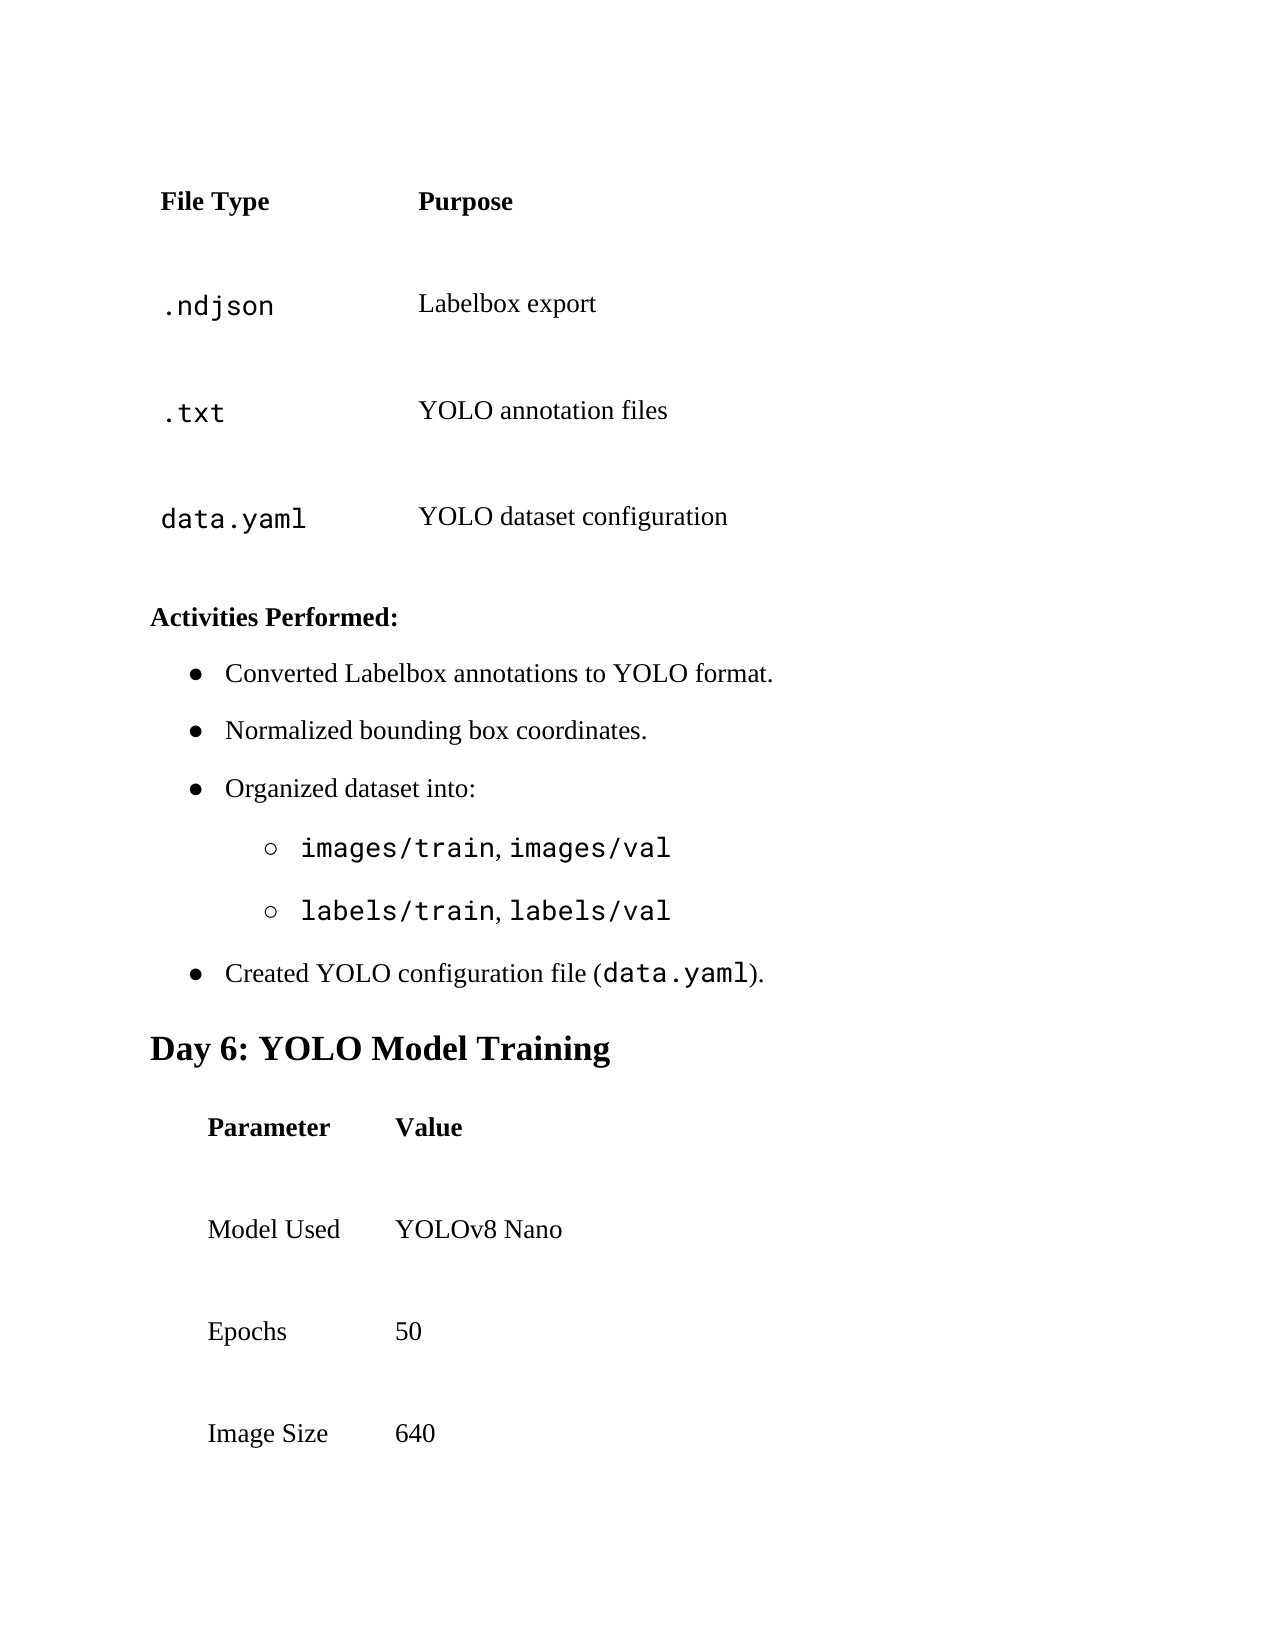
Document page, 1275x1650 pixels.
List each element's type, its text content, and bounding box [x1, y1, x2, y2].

table_cell YOLOv8 Nano [384, 1178, 1242, 1280]
table_cell YOLO dataset configuration [408, 465, 1159, 572]
table_cell Image Size [197, 1382, 384, 1484]
table_header File Type [150, 150, 408, 252]
subtitle Day 6: YOLO Model Training [150, 1027, 1125, 1068]
list images/train, images/val [262, 829, 1125, 892]
table_cell .ndjson [150, 252, 408, 358]
table_header Purpose [408, 150, 1159, 252]
table_cell 50 [384, 1280, 1242, 1382]
list Normalized bounding box coordinates. [187, 714, 1125, 772]
table_cell Epochs [197, 1280, 384, 1382]
list labels/train, labels/val [262, 892, 1125, 954]
list Converted Labelbox annotations to YOLO format. [187, 657, 1125, 714]
table_header Value [384, 1076, 1242, 1178]
subtitle Activities Performed: [150, 601, 1125, 632]
table_header Parameter [197, 1076, 384, 1178]
table_cell 640 [384, 1382, 1242, 1484]
list Created YOLO configuration file (data.yaml). [187, 954, 1125, 989]
table_cell data.yaml [150, 465, 408, 572]
table_cell Model Used [197, 1178, 384, 1280]
list Organized dataset into: [187, 772, 1125, 829]
table_cell Labelbox export [408, 252, 1159, 358]
table_cell YOLO annotation files [408, 359, 1159, 465]
table_cell .txt [150, 359, 408, 465]
